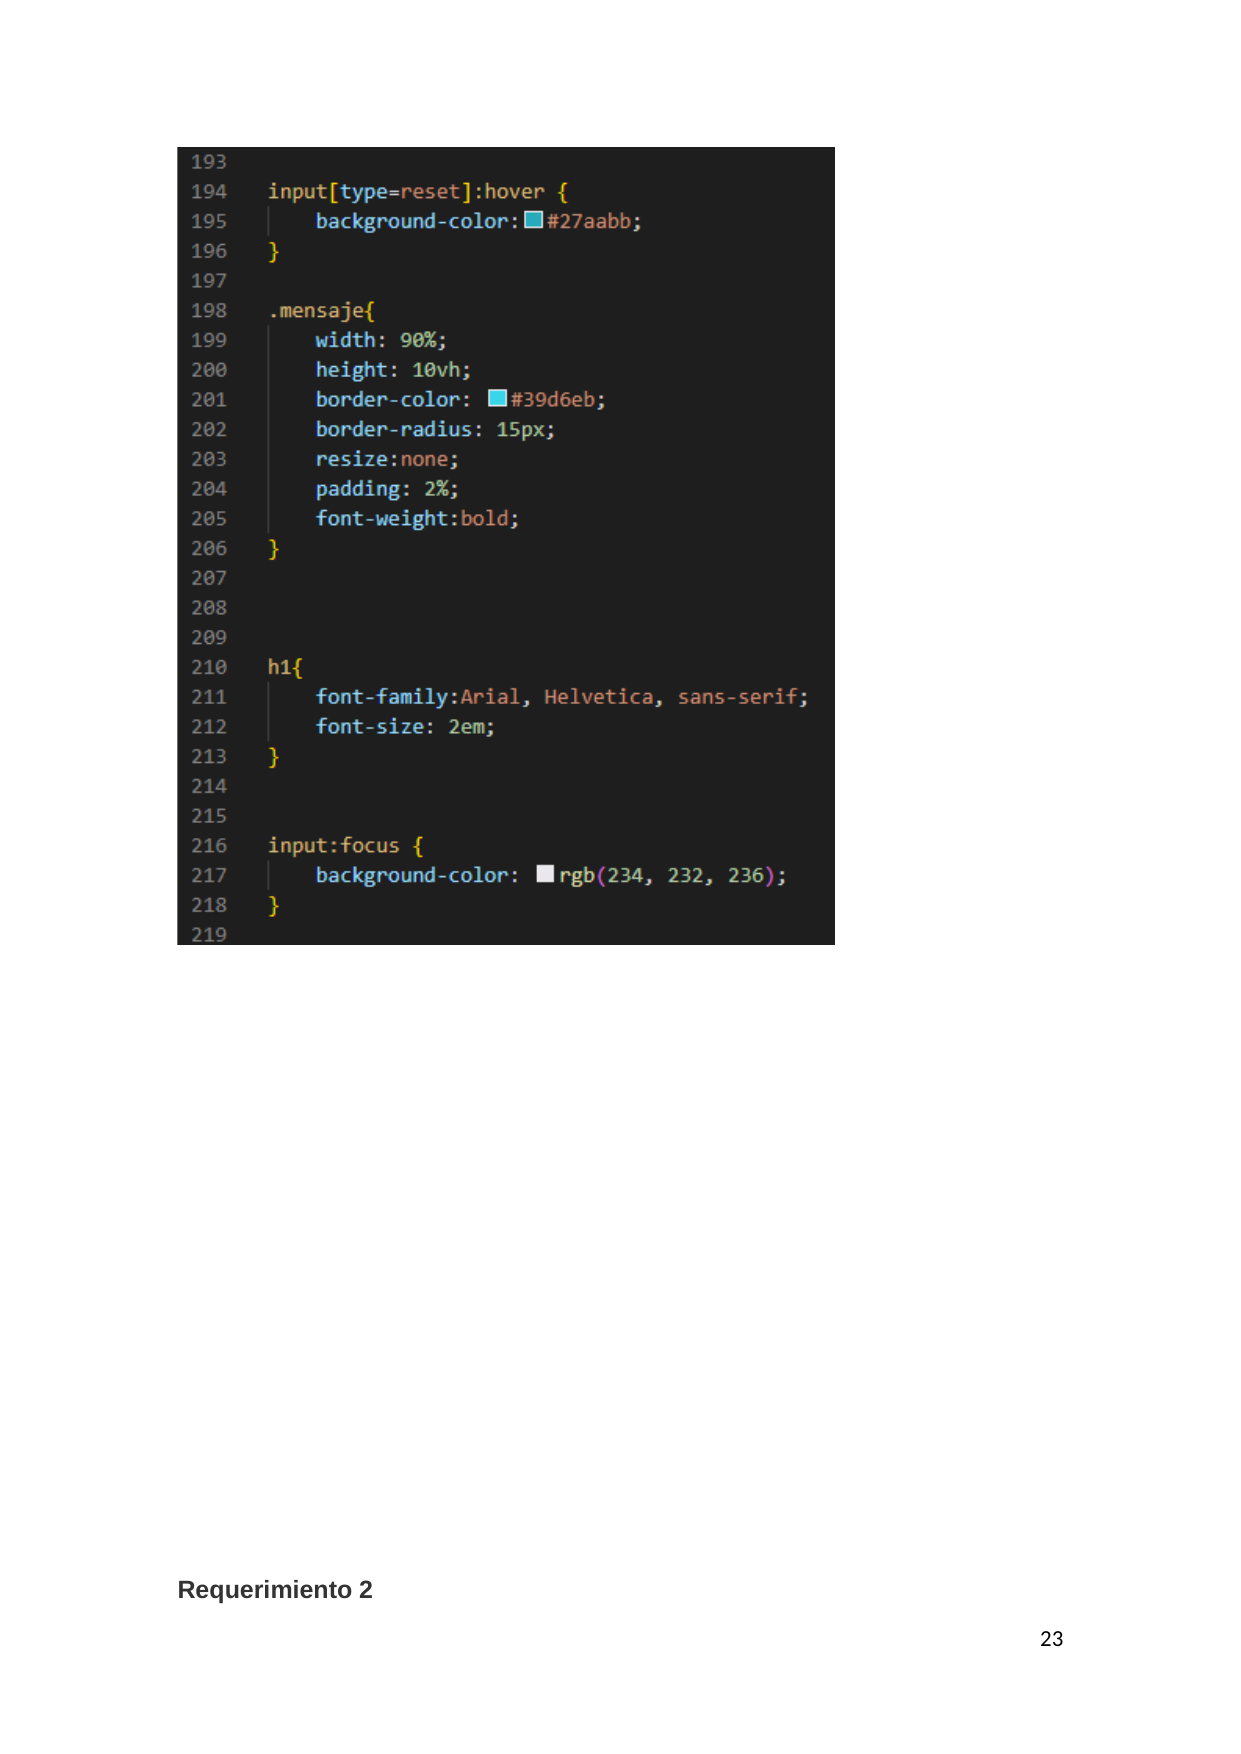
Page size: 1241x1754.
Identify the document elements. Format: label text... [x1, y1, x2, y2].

picture [177, 147, 835, 945]
text Requerimiento 2 [177, 1575, 1063, 1604]
